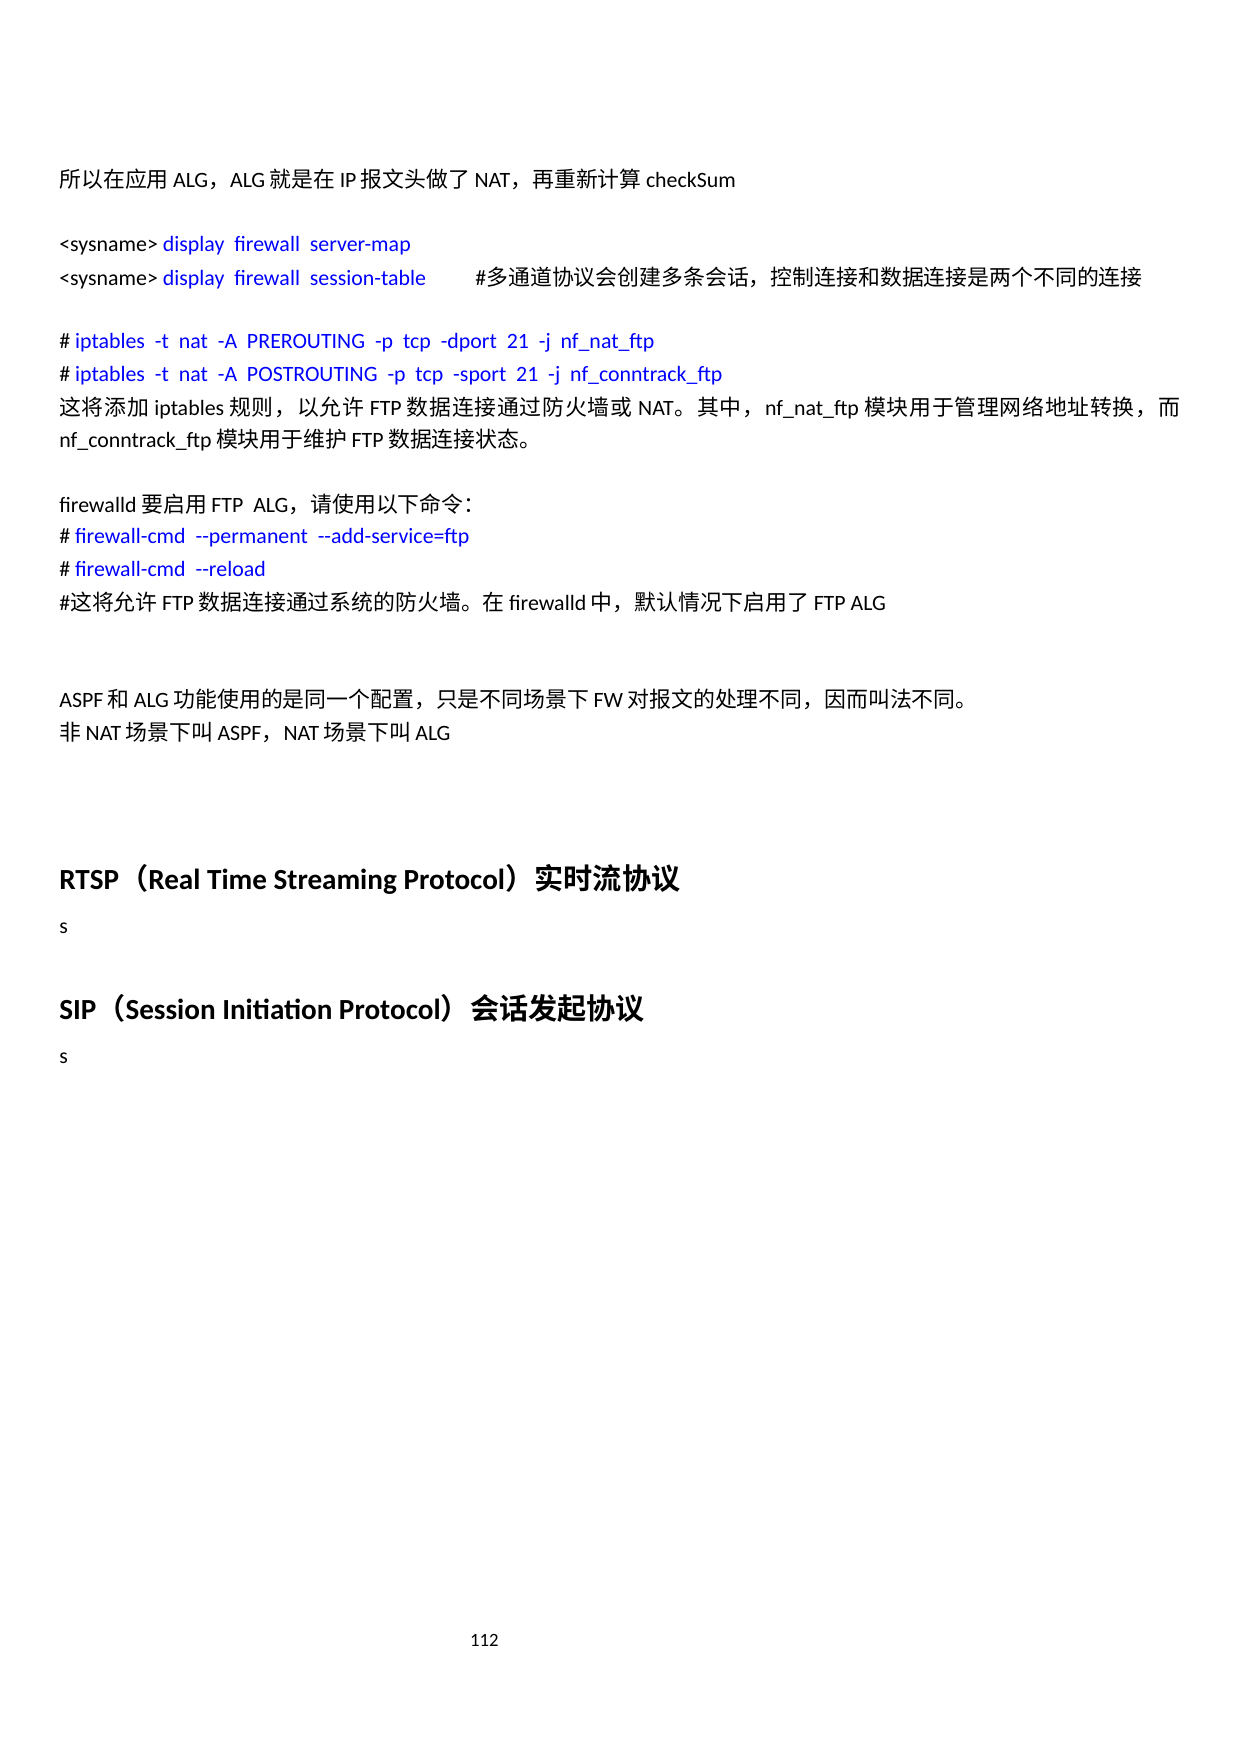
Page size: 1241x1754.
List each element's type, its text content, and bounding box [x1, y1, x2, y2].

text SIP（Session Initiation Protocol）会话发起协议 [59, 974, 1181, 1039]
text 这将添加iptables规则，以允许FTP数据连接通过防火墙或NAT。其中，nf_nat_ftp模块用于管理网络地址转换，而nf_conntrack_ftp模块用于维护FTP数据连接状态。 [59, 389, 1181, 454]
text 非NAT场景下叫ASPF，NAT场景下叫ALG [59, 714, 1181, 747]
text ASPF和ALG功能使用的是同一个配置，只是不同场景下FW对报文的处理不同，因而叫法不同。 [59, 682, 1181, 714]
text s [59, 909, 1181, 942]
text # firewall-cmd --permanent --add-service=ftp [59, 519, 1181, 552]
text RTSP（Real Time Streaming Protocol）实时流协议 [59, 844, 1181, 909]
text <sysname> display firewall server-map [59, 227, 1181, 259]
text firewalld 要启用FTP ALG，请使用以下命令： [59, 487, 1181, 519]
text # iptables -t nat -A POSTROUTING -p tcp -sport 21 -j nf_conntrack_ftp [59, 357, 1181, 389]
text # iptables -t nat -A PREROUTING -p tcp -dport 21 -j nf_nat_ftp [59, 324, 1181, 357]
text # firewall-cmd --reload [59, 552, 1181, 584]
text <sysname> display firewall session-table #多通道协议会创建多条会话，控制连接和数据连接是两个不同的连接 [59, 259, 1181, 292]
text s [59, 1039, 1181, 1072]
text #这将允许FTP数据连接通过系统的防火墙。在firewalld中，默认情况下启用了FTP ALG [59, 584, 1181, 617]
text 所以在应用ALG，ALG就是在IP报文头做了NAT，再重新计算checkSum [59, 162, 1181, 194]
